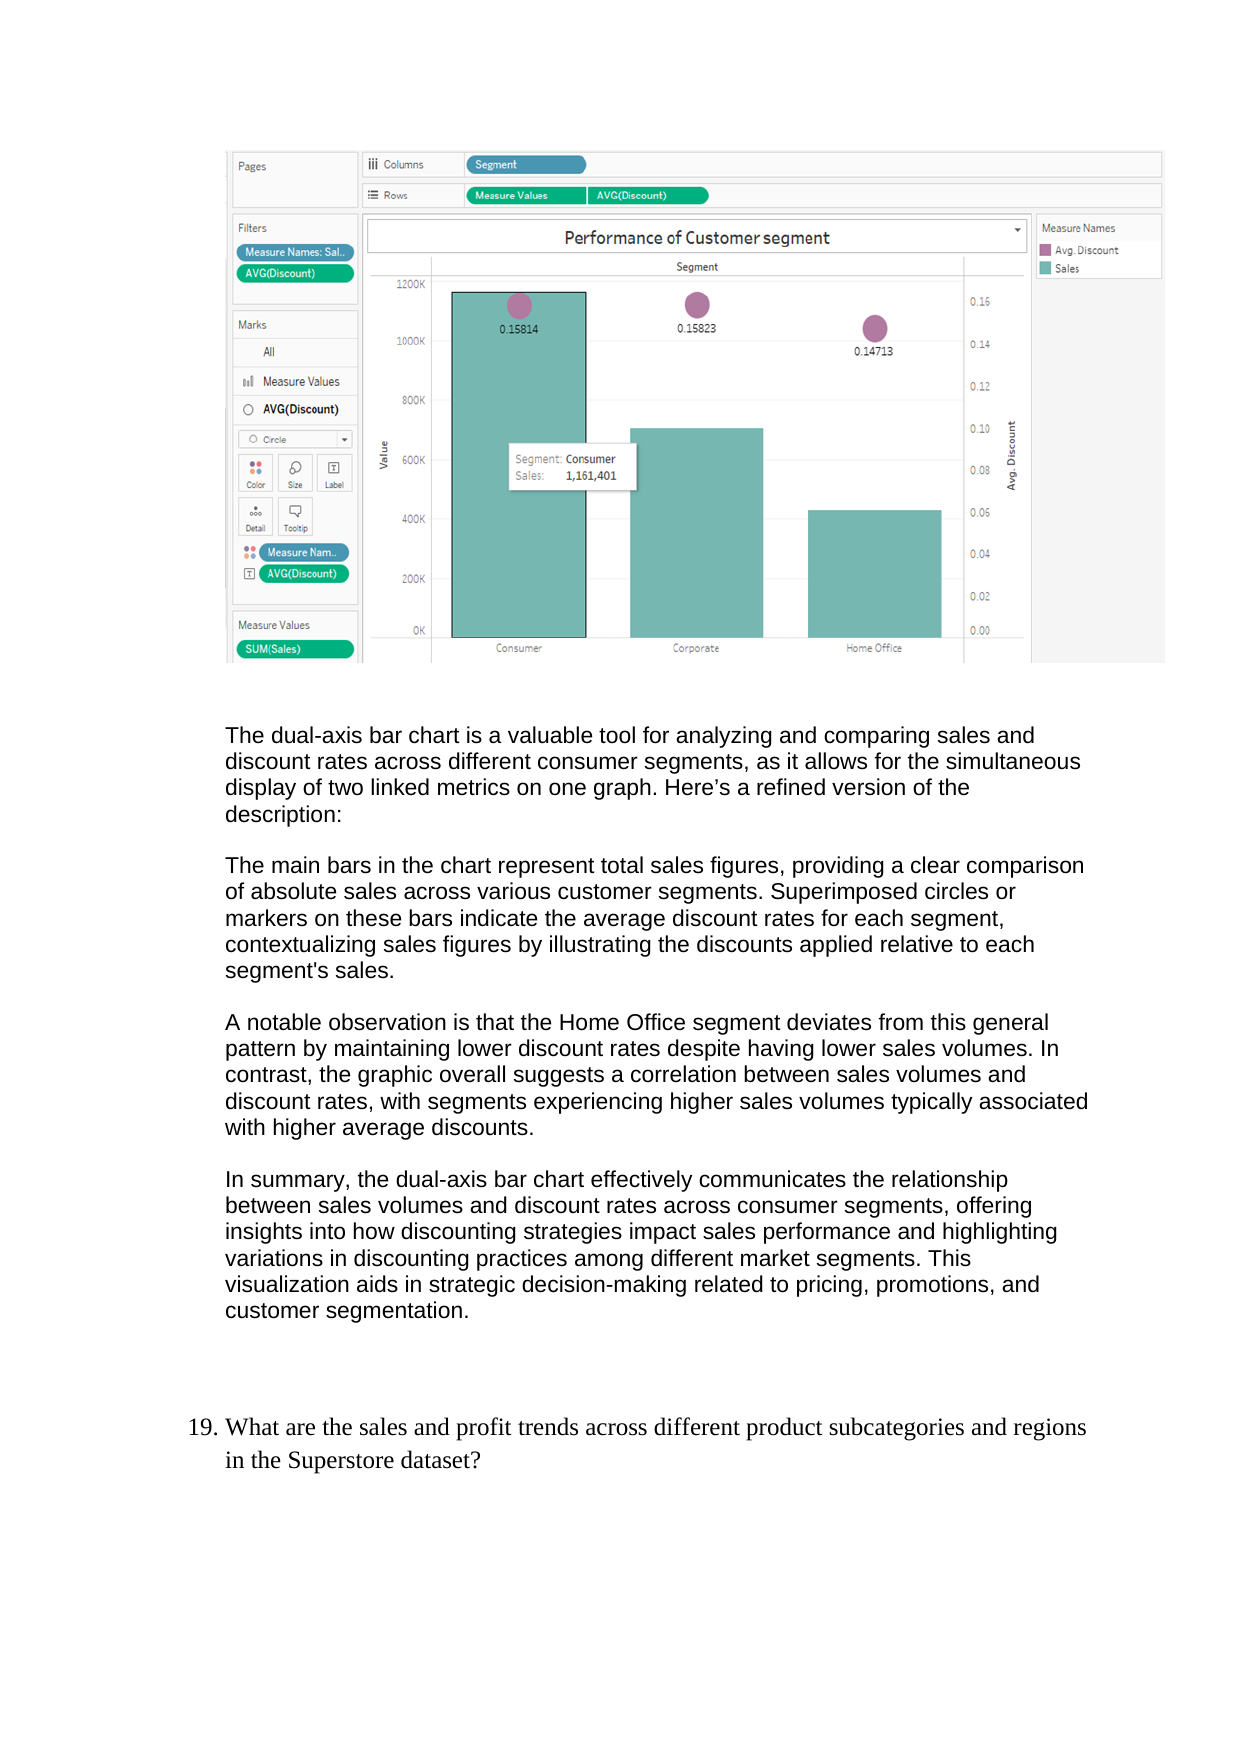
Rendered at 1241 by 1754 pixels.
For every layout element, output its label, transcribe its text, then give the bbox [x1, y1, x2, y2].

text The dual-axis bar chart is a valuable tool for analyzing and comparing sales and discount rates across different consumer segments, as it allows for the simultaneous display of two linked metrics on one graph. Here’s a refined version of the description: [225, 722, 1090, 827]
text The main bars in the chart represent total sales figures, providing a clear comparison of absolute sales across various customer segments. Superimposed circles or markers on these bars indicate the average discount rates for each segment, contextualizing sales figures by illustrating the discounts applied relative to each segment's sales. [225, 852, 1090, 984]
list What are the sales and profit trends across different product subcategories and regions in the Superstore dataset? [187, 1412, 1090, 1474]
picture [225, 150, 1166, 663]
text A notable observation is that the Home Office segment deviates from this general pattern by maintaining lower discount rates despite having lower sales volumes. In contrast, the graphic overall suggests a correlation between sales volumes and discount rates, with segments experiencing higher sales volumes typically associated with higher average discounts. [225, 1009, 1090, 1141]
text In summary, the dual-axis bar chart effectively communicates the relationship between sales volumes and discount rates across consumer segments, offering insights into how discounting strategies impact sales performance and highlighting variations in discounting practices among different market segments. This visualization aids in strategic decision-making related to pricing, promotions, and customer segmentation. [225, 1166, 1090, 1324]
